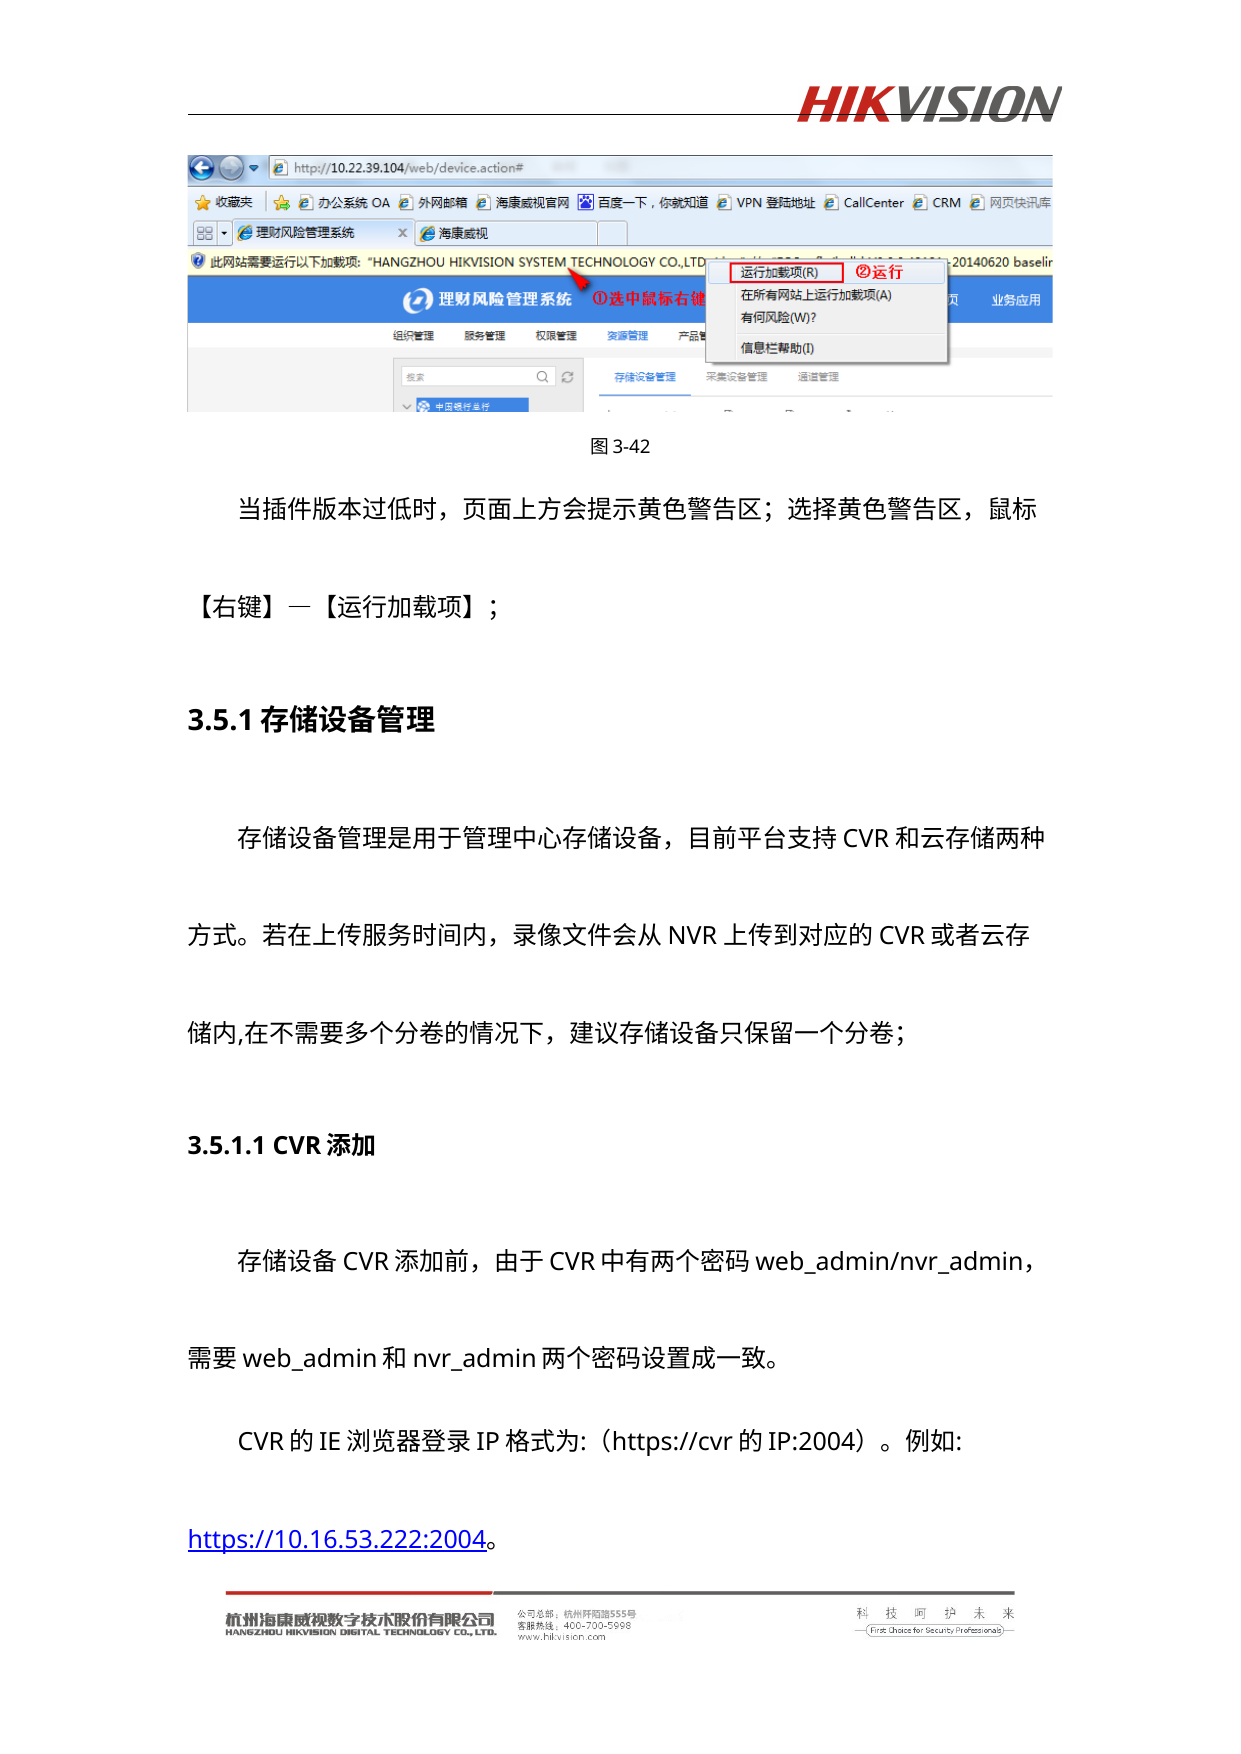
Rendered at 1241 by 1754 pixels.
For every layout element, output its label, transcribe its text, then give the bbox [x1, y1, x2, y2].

picture [187, 155, 1053, 412]
subtitle 3.5.1.1 CVR添加 [187, 1111, 1053, 1176]
text CVR的IE浏览器登录IP格式为:（https://cvr的IP:2004）。例如: https://10.16.53.222:2004。 [187, 1407, 1053, 1570]
picture [225, 1591, 1015, 1640]
text 图3-42 [187, 429, 1053, 462]
text 当插件版本过低时，页面上方会提示黄色警告区；选择黄色警告区，鼠标【右键】—【运行加载项】； [187, 475, 1053, 638]
picture [797, 86, 1063, 122]
text 存储设备CVR添加前，由于CVR中有两个密码web_admin/nvr_admin，需要web_admin和nvr_admin两个密码设置成一致。 [187, 1227, 1053, 1389]
subtitle 3.5.1存储设备管理 [187, 685, 1053, 750]
text 存储设备管理是用于管理中心存储设备，目前平台支持CVR 和云存储两种方式。若在上传服务时间内，录像文件会从NVR 上传到对应的CVR或者云存储内,在不需要多个分卷的情况下，建议存储设备只保留一个分卷； [187, 804, 1053, 1064]
